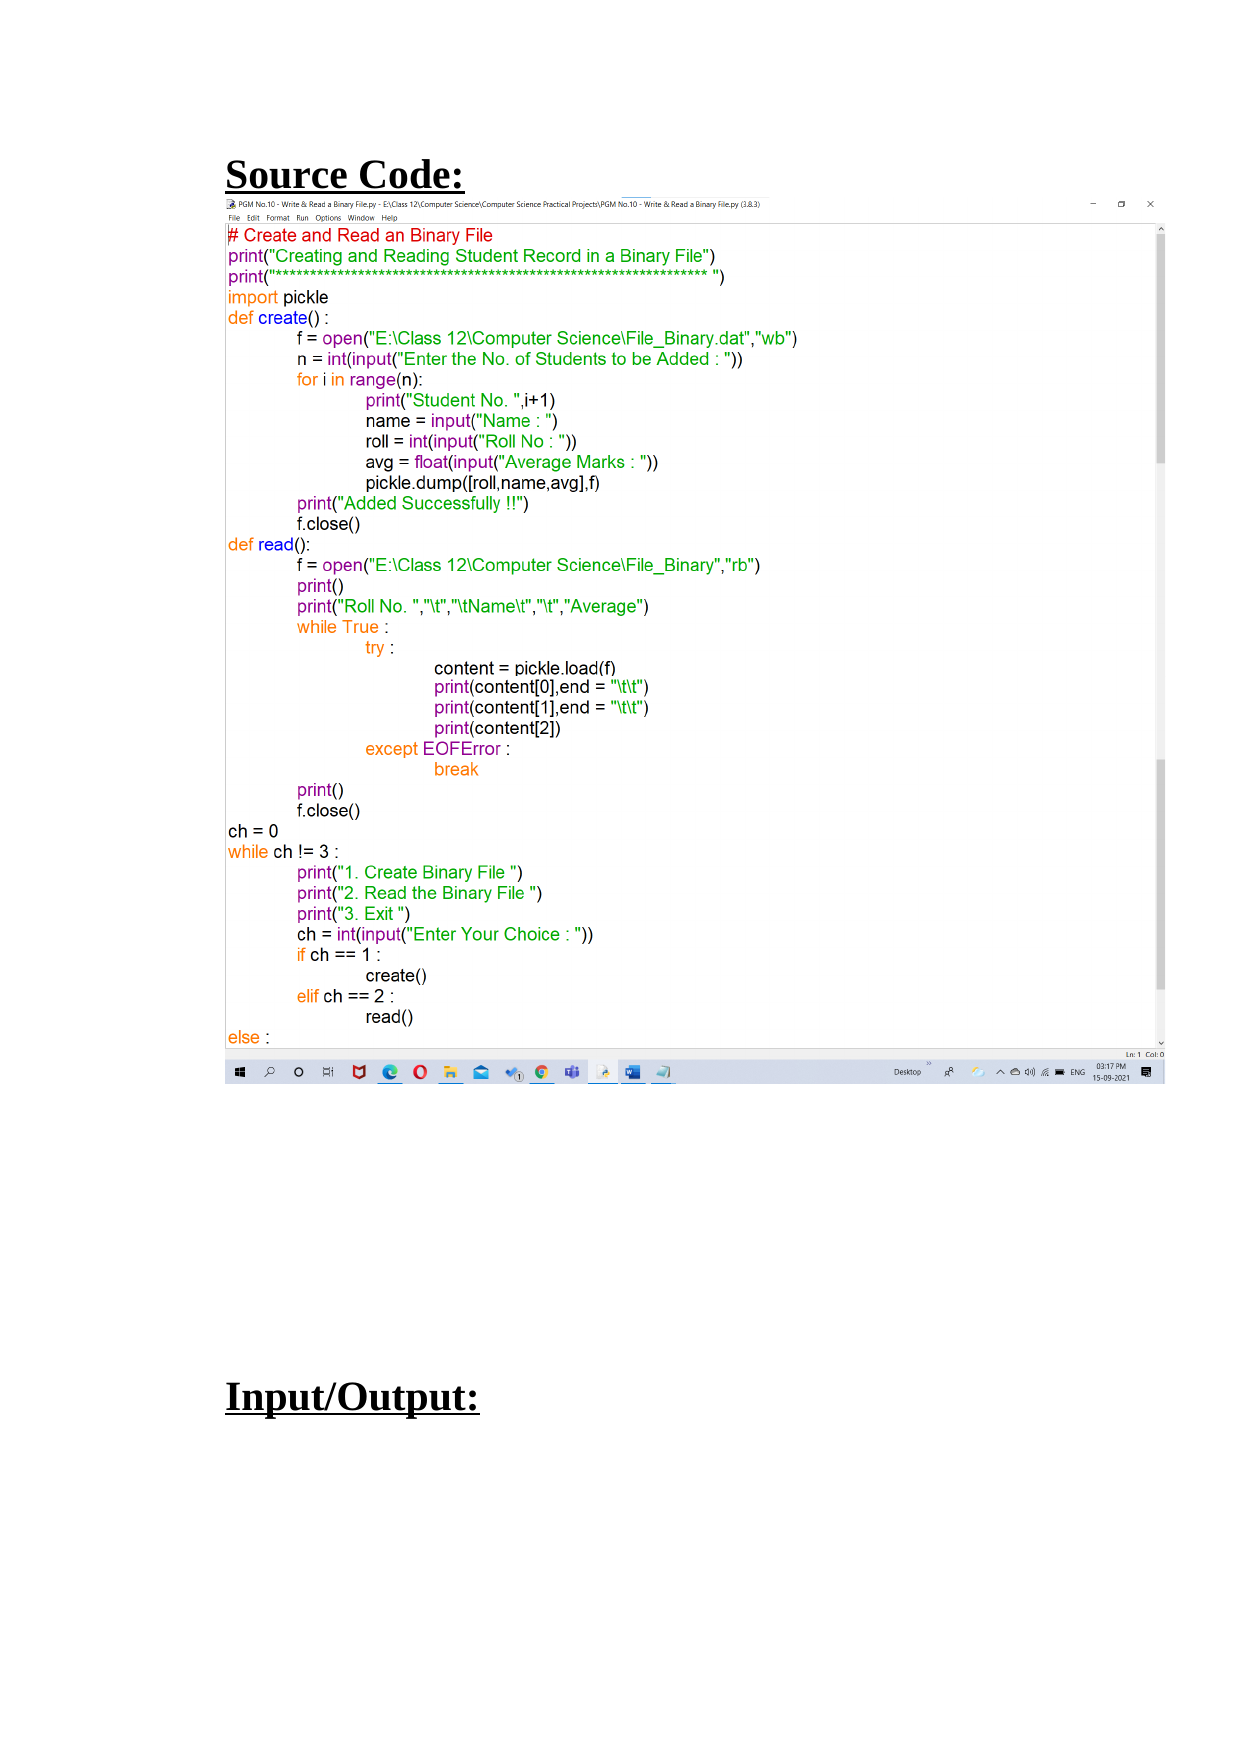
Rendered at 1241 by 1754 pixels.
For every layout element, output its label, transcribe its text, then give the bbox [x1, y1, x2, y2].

list Input/Output: [225, 1371, 1090, 1419]
picture [225, 197, 1166, 1084]
list Source Code: [225, 150, 1090, 197]
